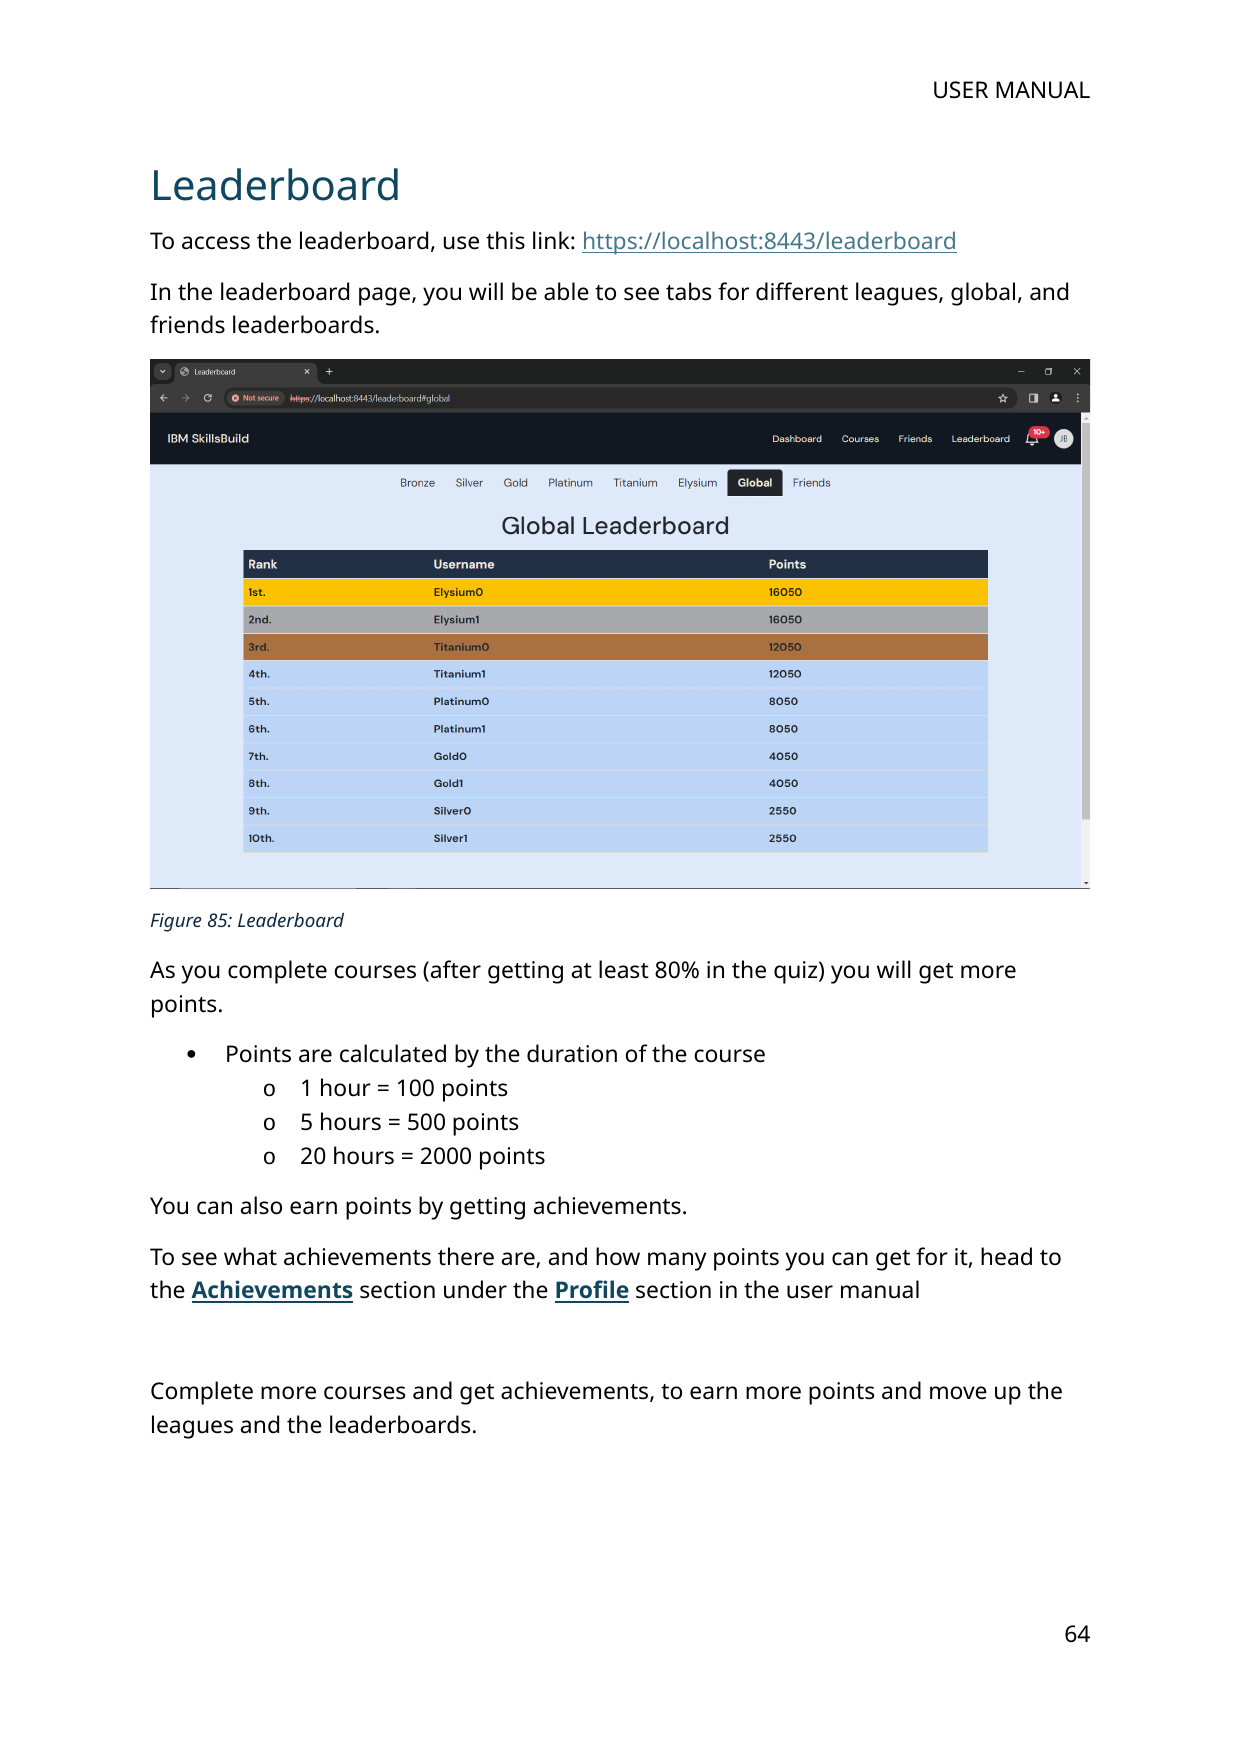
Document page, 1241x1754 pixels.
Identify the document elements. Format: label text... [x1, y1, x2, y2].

subtitle Leaderboard [150, 156, 1090, 212]
list 20 hours = 2000 points [262, 1140, 1090, 1171]
picture [150, 359, 1091, 889]
text In the leaderboard page, you will be able to see tabs for different leagues, global, and friends leaderboards. [150, 276, 1090, 341]
text Figure 85: Leaderboard [150, 908, 1090, 933]
text You can also earn points by getting achievements. [150, 1190, 1090, 1222]
text Complete more courses and get achievements, to earn more points and move up the leagues and the leaderboards. [150, 1375, 1090, 1440]
text To access the leaderboard, use this link: https://localhost:8443/leaderboard [150, 225, 1090, 256]
list 1 hour = 100 points [262, 1072, 1090, 1103]
text As you complete courses (after getting at least 80% in the quiz) you will get more points. [150, 954, 1090, 1019]
list Points are calculated by the duration of the course [187, 1038, 1090, 1069]
list 5 hours = 500 points [262, 1106, 1090, 1137]
text To see what achievements there are, and how many points you can get for it, head to the Achievements section under the Profile section in the user manual [150, 1241, 1090, 1306]
